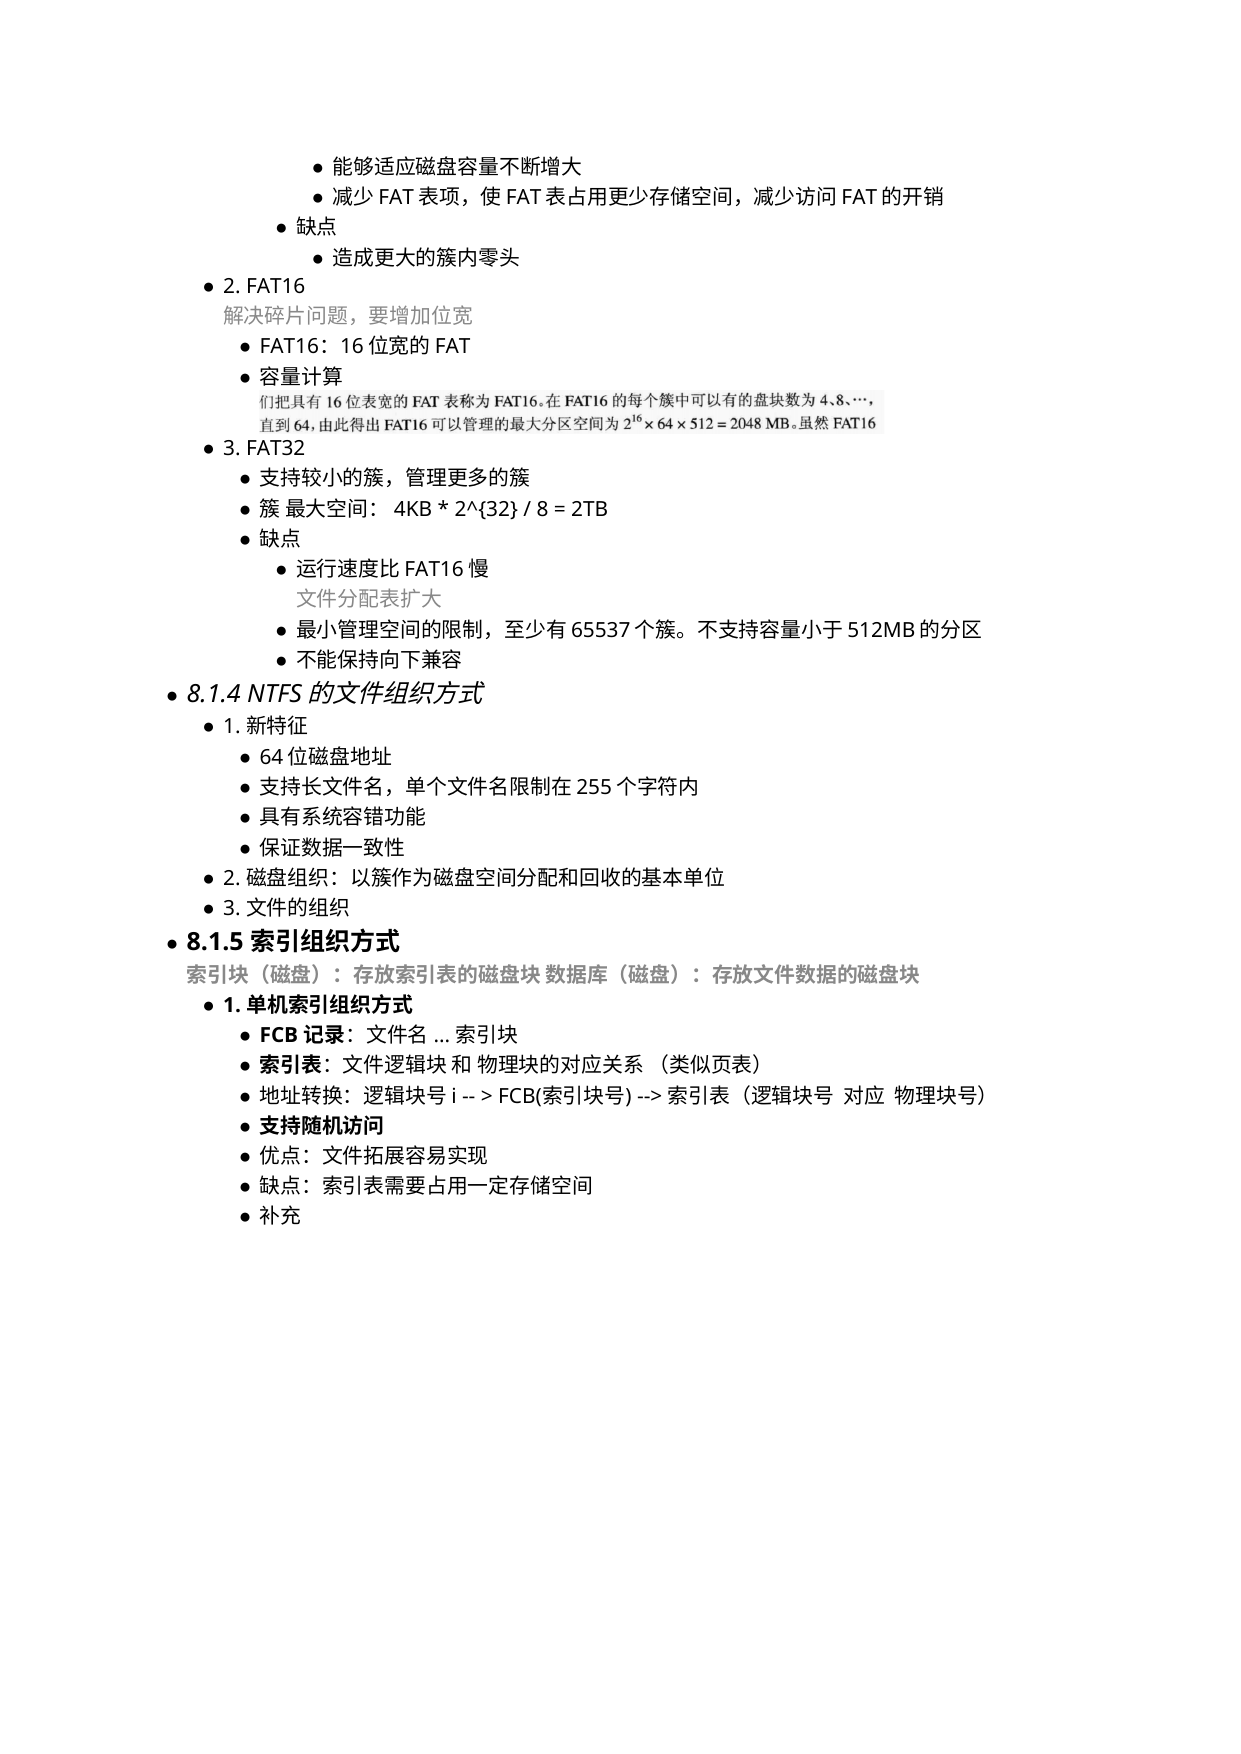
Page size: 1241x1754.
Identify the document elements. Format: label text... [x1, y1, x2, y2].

list 减少FAT表项，使FAT表占用更少存储空间，减少访问FAT的开销 [311, 180, 1090, 211]
list 运行速度比FAT16慢 [275, 552, 1090, 583]
list 最小管理空间的限制，至少有65537个簇。不支持容量小于512MB的分区 [275, 613, 1090, 643]
list 索引表：文件逻辑块 和 物理块的对应关系 （类似页表） [238, 1049, 1090, 1079]
text 文件分配表扩大 [296, 583, 1090, 613]
list 不能保持向下兼容 [275, 643, 1090, 673]
list 簇 最大空间： 4KB * 2^{32} / 8 = 2TB [238, 492, 1090, 522]
list 优点：文件拓展容易实现 [238, 1139, 1090, 1169]
list 64位磁盘地址 [238, 740, 1090, 770]
list 1. 单机索引组织方式 [202, 988, 1090, 1018]
list 保证数据一致性 [238, 831, 1090, 861]
list 8.1.4 NTFS的文件组织方式 [166, 673, 1090, 709]
list 地址转换：逻辑块号i -- > FCB(索引块号) --> 索引表（逻辑块号 对应 物理块号） [238, 1079, 1090, 1109]
text 解决碎片问题，要增加位宽 [223, 299, 1090, 329]
list 补充 [238, 1200, 1090, 1230]
list 缺点：索引表需要占用一定存储空间 [238, 1169, 1090, 1200]
list FAT16：16位宽的FAT [238, 329, 1090, 360]
list 缺点 [275, 211, 1090, 241]
list 能够适应磁盘容量不断增大 [311, 150, 1090, 180]
list FCB 记录：文件名 ... 索引块 [238, 1018, 1090, 1049]
list 3. FAT32 [202, 433, 1090, 462]
list 容量计算 [238, 360, 1090, 390]
list 支持长文件名，单个文件名限制在255个字符内 [238, 770, 1090, 801]
list 2. 磁盘组织：以簇作为磁盘空间分配和回收的基本单位 [202, 861, 1090, 891]
list 支持随机访问 [238, 1109, 1090, 1139]
picture [259, 390, 885, 434]
list 具有系统容错功能 [238, 801, 1090, 831]
list 8.1.5 索引组织方式 [166, 922, 1090, 958]
list 造成更大的簇内零头 [311, 241, 1090, 271]
list 支持较小的簇，管理更多的簇 [238, 462, 1090, 492]
list 1. 新特征 [202, 709, 1090, 740]
list 3. 文件的组织 [202, 891, 1090, 922]
list 2. FAT16 [202, 271, 1090, 299]
list 缺点 [238, 522, 1090, 552]
text 索引块（磁盘）：存放索引表的磁盘块 数据库（磁盘）：存放文件数据的磁盘块 [186, 958, 1090, 988]
